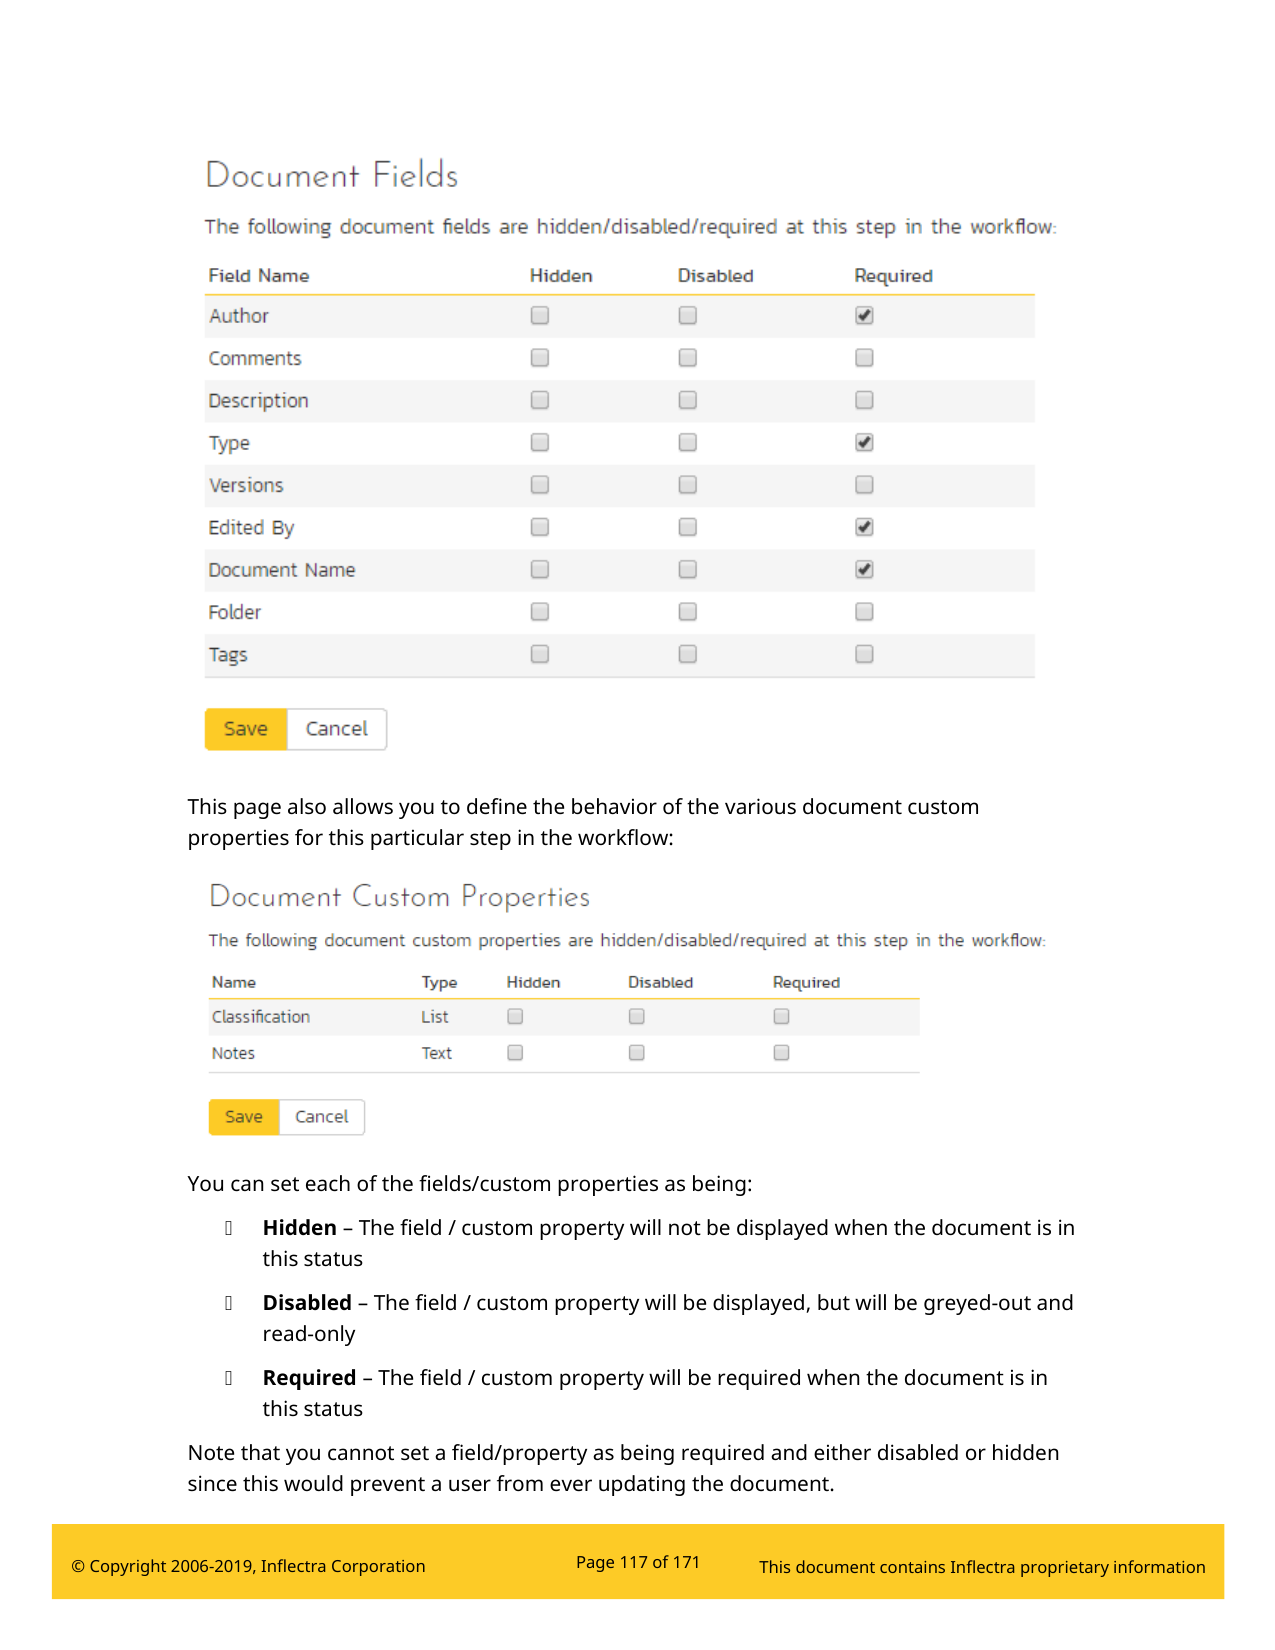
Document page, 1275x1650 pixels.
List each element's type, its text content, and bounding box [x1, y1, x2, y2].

list Required – The field / custom property will be required when the document is in this status [225, 1363, 1087, 1423]
text You can set each of the fields/custom properties as being: [187, 1169, 1087, 1198]
picture [187, 135, 1088, 778]
picture [187, 867, 1088, 1155]
text This page also allows you to define the behavior of the various document custom properties for this particular step in the workflow: [187, 792, 1087, 852]
list Disabled – The field / custom property will be displayed, but will be greyed-out and read-only [225, 1288, 1087, 1348]
text Note that you cannot set a field/property as being required and either disabled or hidden since this would prevent a user from ever updating the document. [187, 1438, 1087, 1498]
list Hidden – The field / custom property will not be displayed when the document is in this status [225, 1213, 1087, 1273]
